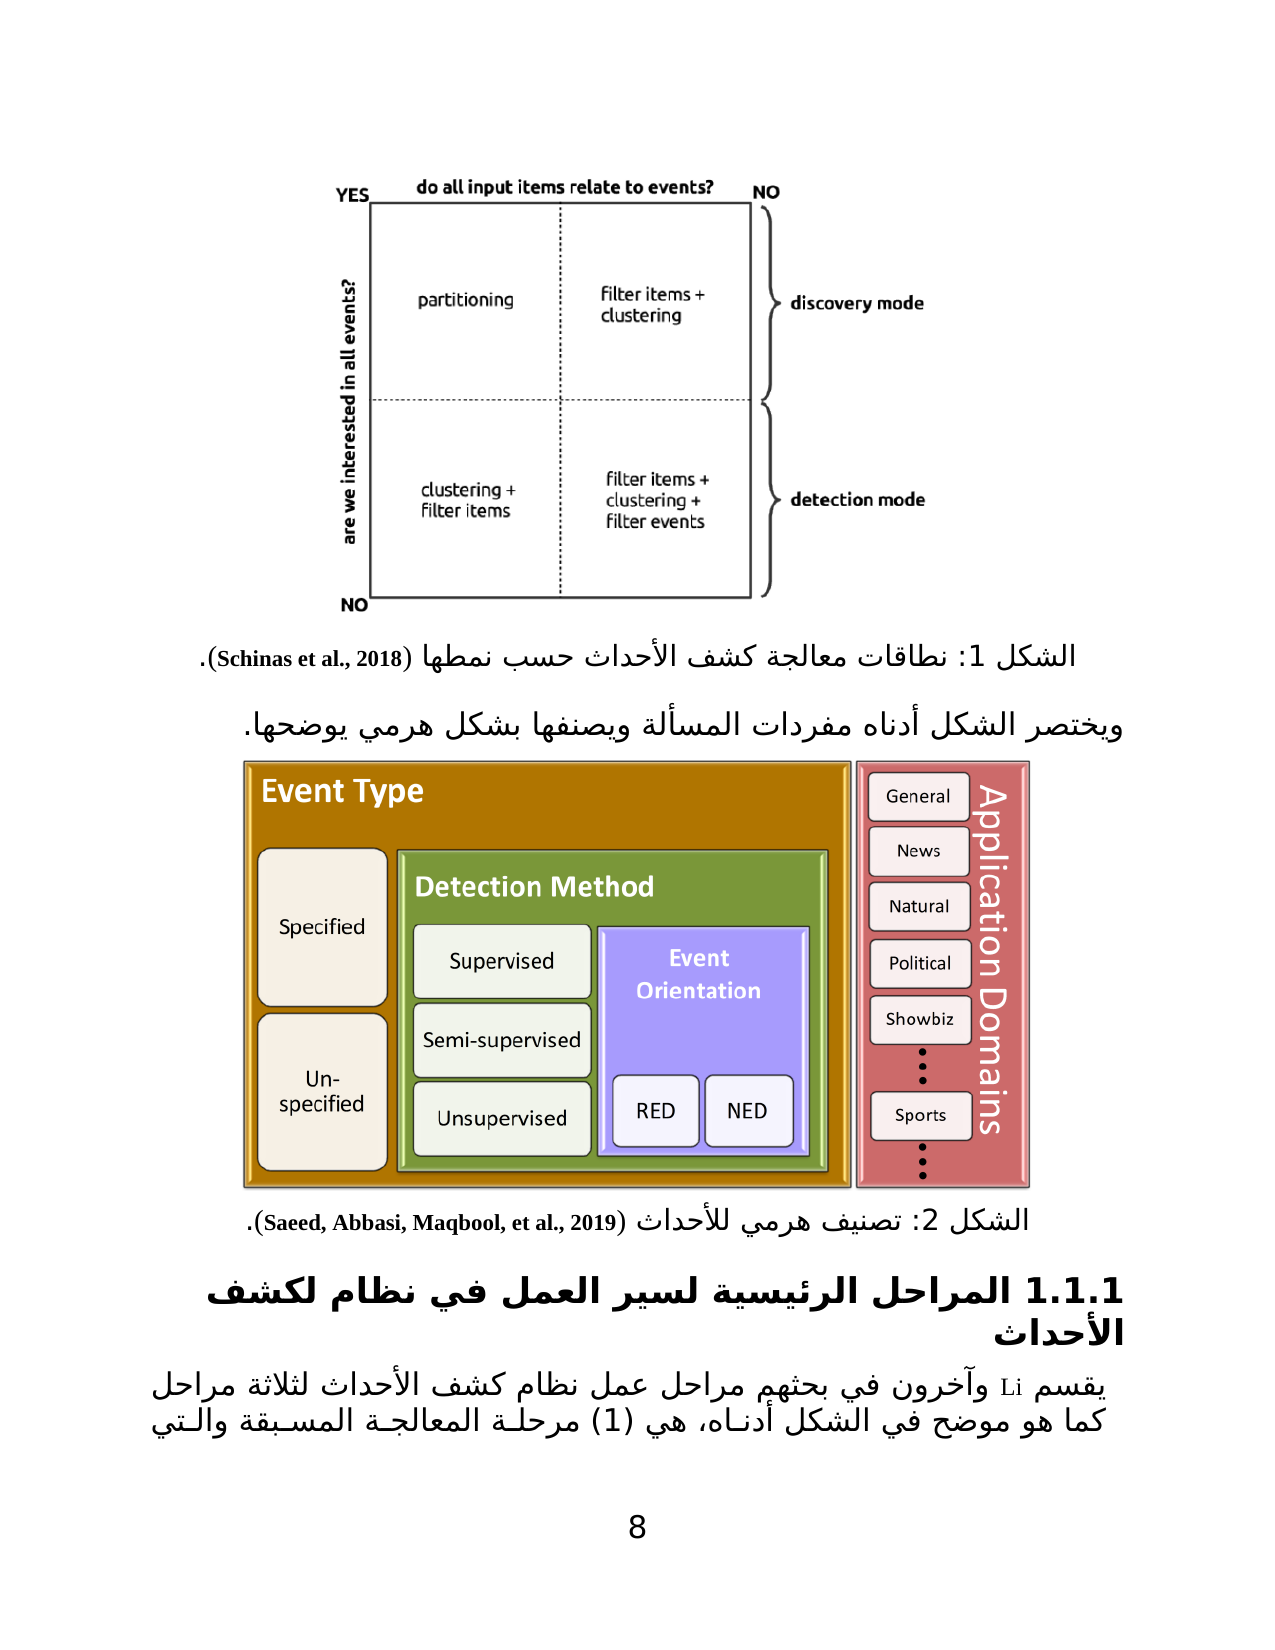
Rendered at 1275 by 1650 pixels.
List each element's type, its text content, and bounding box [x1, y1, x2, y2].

text الشكل 1: نطاقات معالجة كشف الأحداث حسب نمطها (Schinas et al., 2018). [150, 639, 1125, 673]
text الشكل 2: تصنيف هرمي للأحداث (Saeed, Abbasi, Maqbool, et al., 2019). [150, 1203, 1125, 1238]
text 1.1.1 المراحل الرئيسية لسير العمل في نظام لكشف الأحداث [150, 1271, 1125, 1353]
picture [241, 755, 1034, 1191]
text ويختصر الشكل أدناه مفردات المسألة ويصنفها بشكل هرمي يوضحها. [150, 707, 1125, 743]
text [150, 1366, 1106, 1439]
picture [325, 150, 931, 627]
